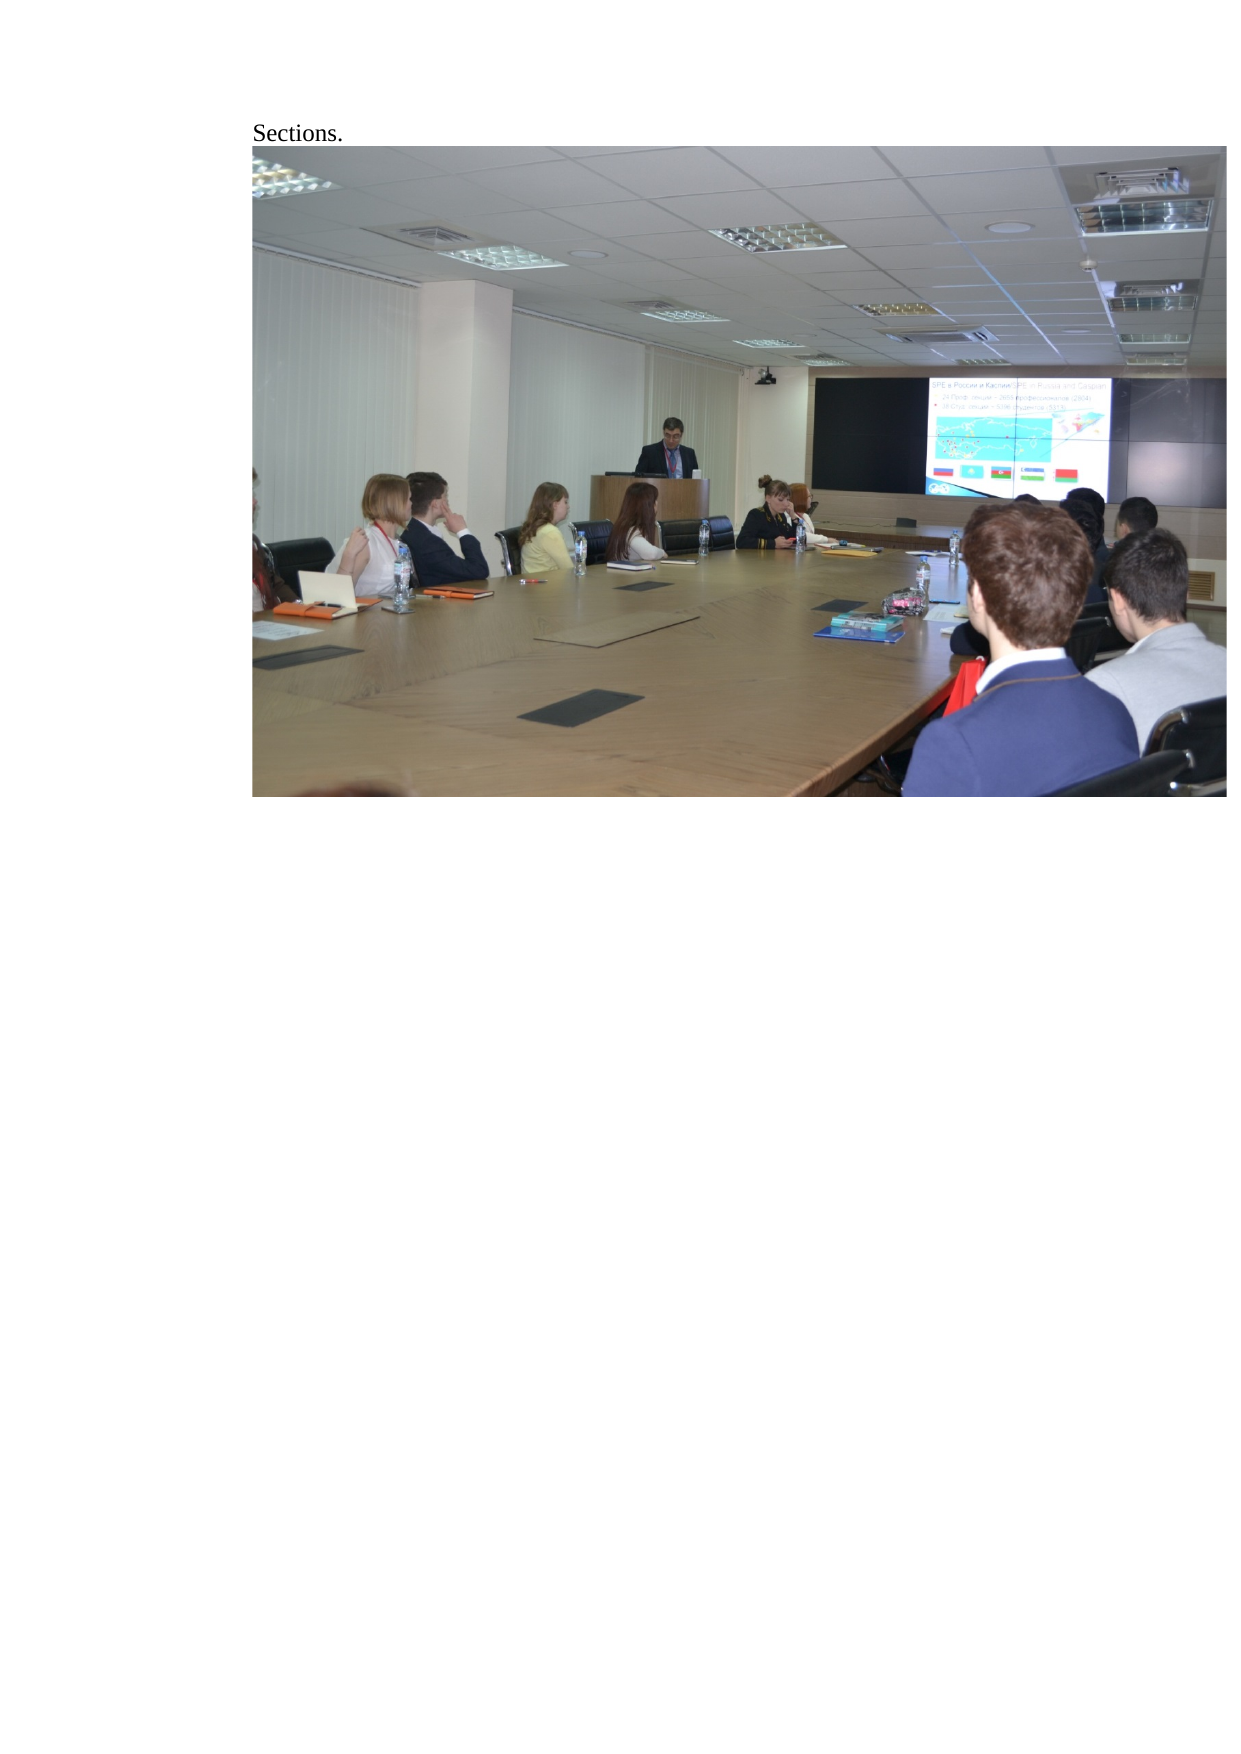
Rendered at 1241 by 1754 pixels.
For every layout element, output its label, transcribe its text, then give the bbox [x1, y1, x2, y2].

picture [252, 146, 1227, 797]
